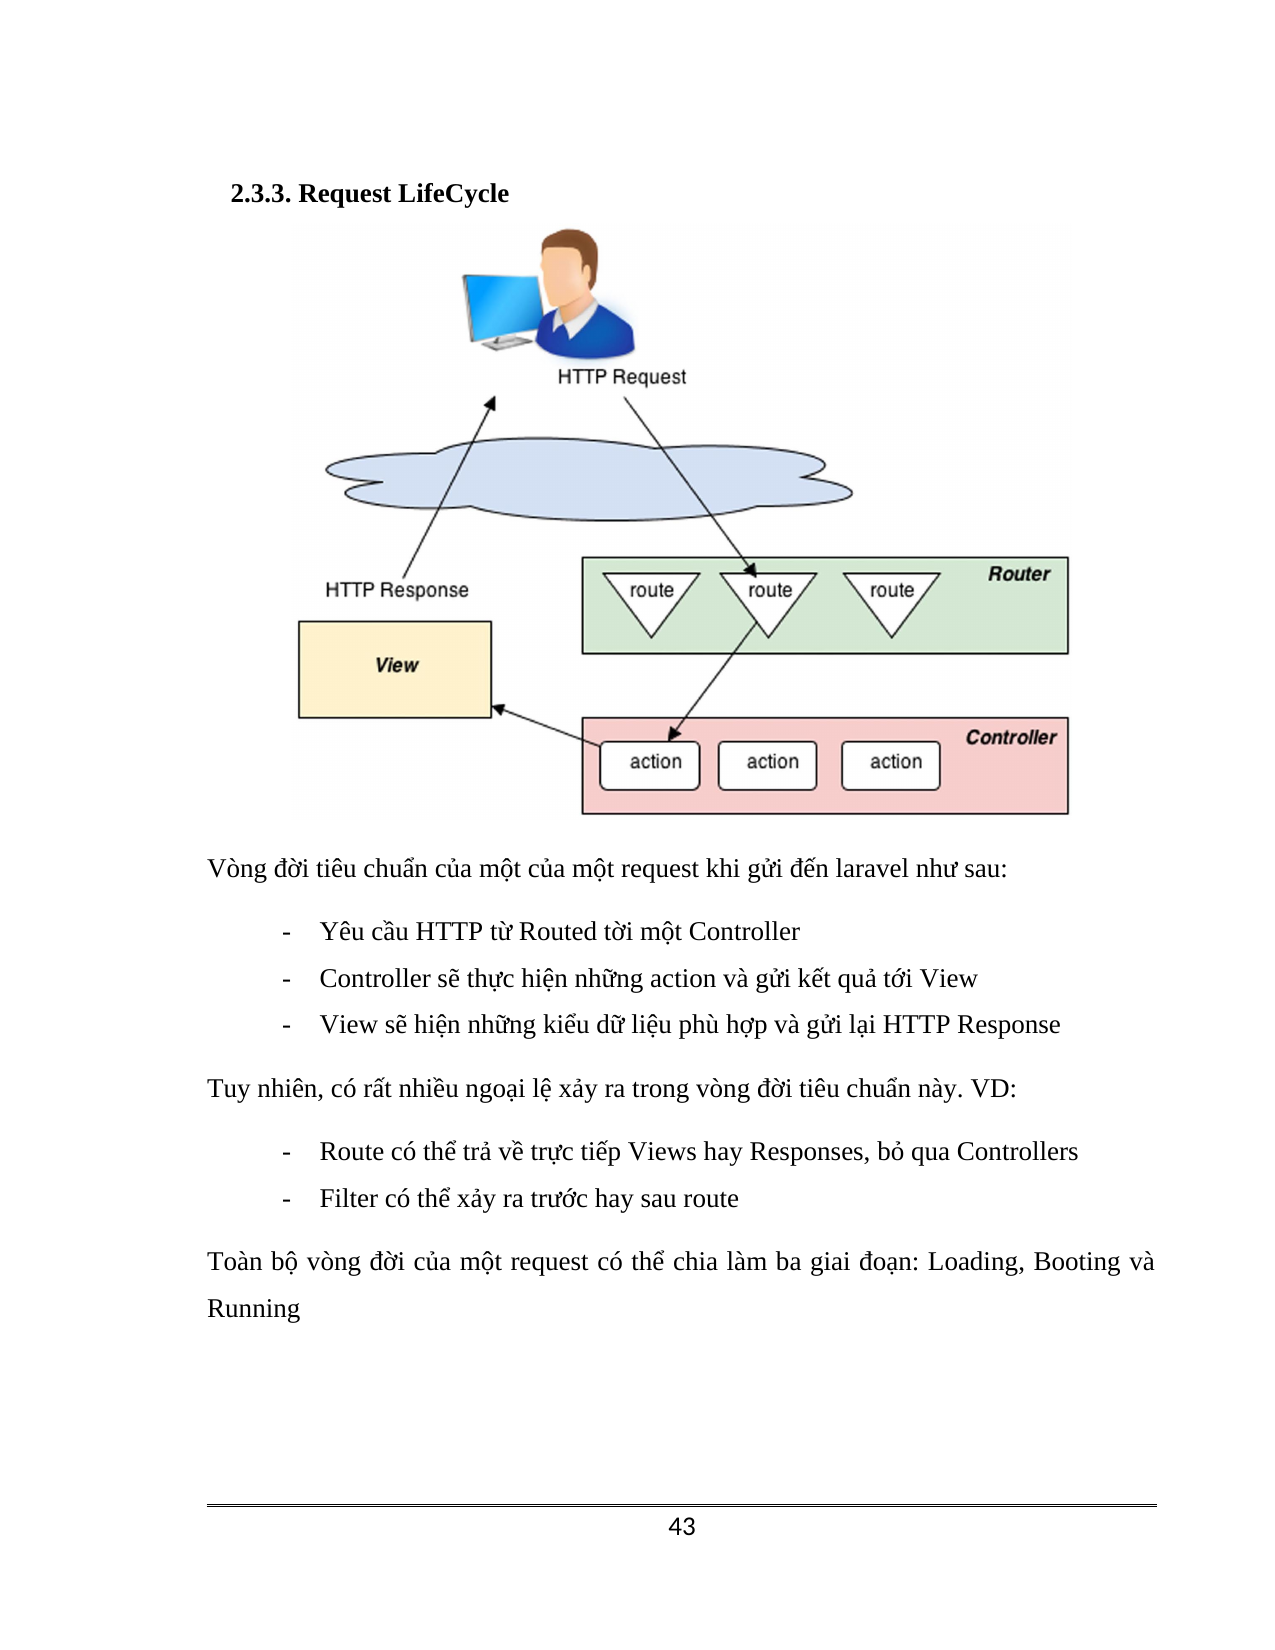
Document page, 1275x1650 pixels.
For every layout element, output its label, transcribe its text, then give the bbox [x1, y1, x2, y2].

text Tuy nhiên, có rất nhiều ngoại lệ xảy ra trong vòng đời tiêu chuẩn này. VD: [207, 1072, 1157, 1103]
list Controller sẽ thực hiện những action và gửi kết quả tới View [282, 962, 1157, 993]
text Toàn bộ vòng đời của một request có thể chia làm ba giai đoạn: Loading, Booting và Running [207, 1245, 1157, 1323]
subtitle Request LifeCycle [230, 177, 1157, 208]
text Vòng đời tiêu chuẩn của một của một request khi gửi đến laravel như sau: [207, 852, 1157, 883]
list View sẽ hiện những kiểu dữ liệu phù hợp và gửi lại HTTP Response [282, 1008, 1157, 1039]
list Filter có thể xảy ra trước hay sau route [282, 1182, 1157, 1213]
list Yêu cầu HTTP từ Routed tời một Controller [282, 915, 1157, 946]
list Route có thể trả về trực tiếp Views hay Responses, bỏ qua Controllers [282, 1135, 1157, 1166]
picture [291, 223, 1073, 820]
